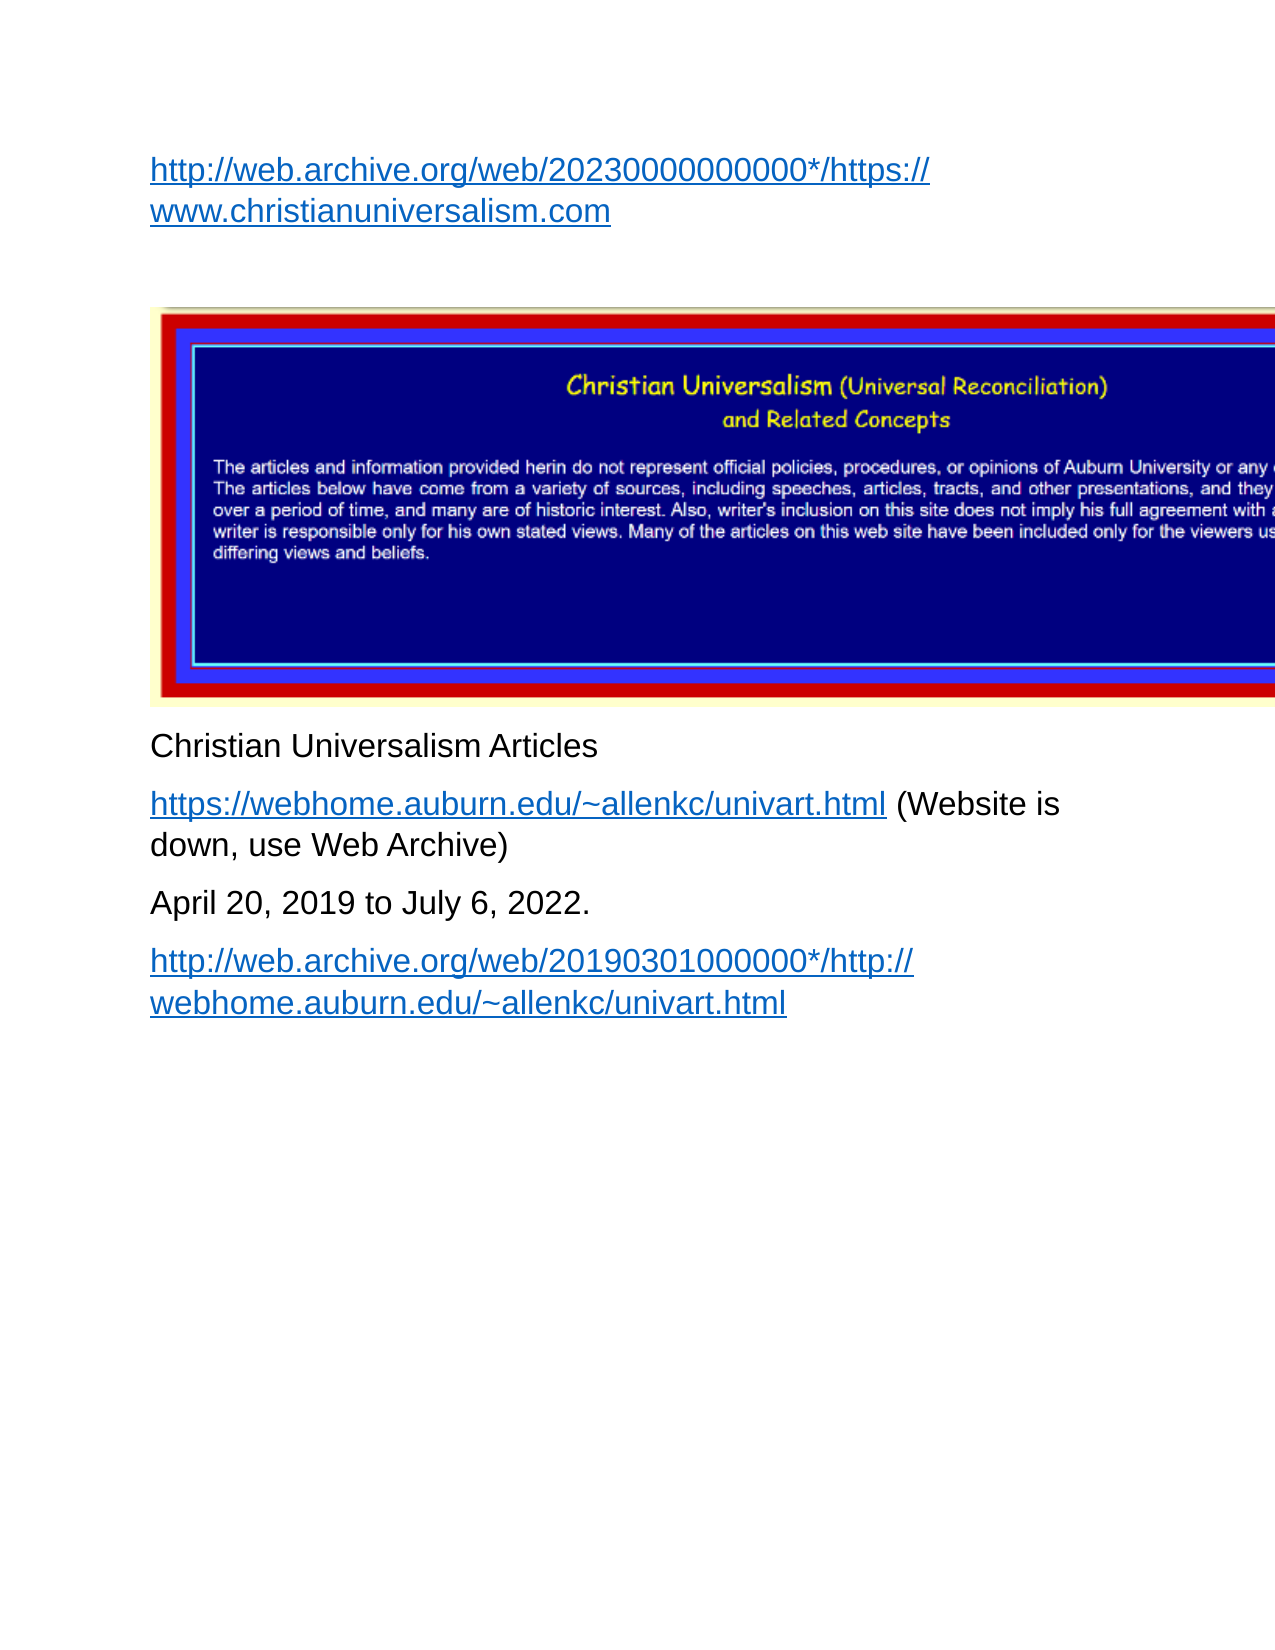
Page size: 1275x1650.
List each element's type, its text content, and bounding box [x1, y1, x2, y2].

text http://web.archive.org/web/20230000000000*/https://www.christianuniversalism.com [150, 150, 1125, 230]
picture [150, 307, 1275, 707]
text http://web.archive.org/web/20190301000000*/http://webhome.auburn.edu/~allenkc/univart.html [150, 941, 1125, 1021]
text Christian Universalism Articles [150, 726, 1125, 764]
text https://webhome.auburn.edu/~allenkc/univart.html (Website is down, use Web Archive) [150, 784, 1125, 864]
text April 20, 2019 to July 6, 2022. [150, 883, 1125, 922]
